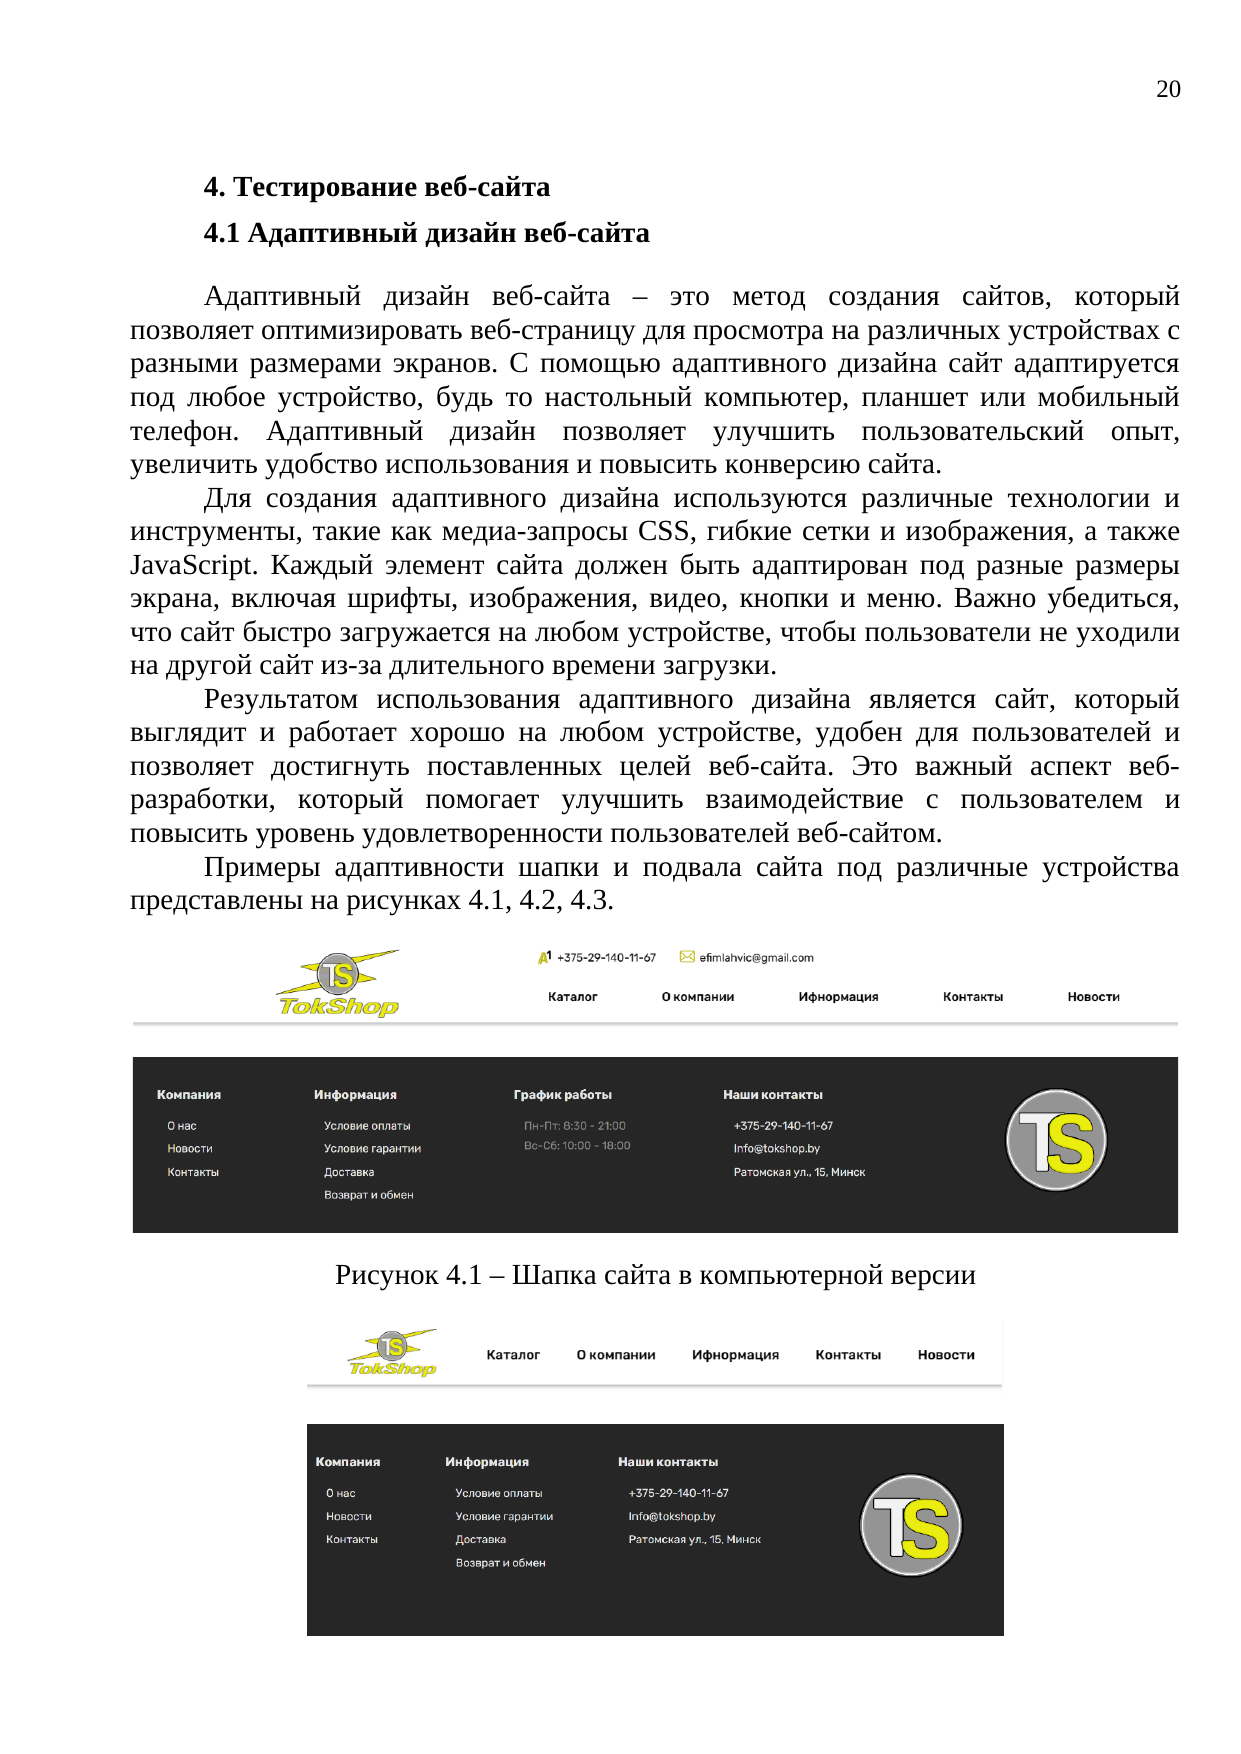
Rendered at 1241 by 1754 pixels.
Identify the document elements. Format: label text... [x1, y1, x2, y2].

text Для создания адаптивного дизайна используются различные технологии и инструменты, такие как медиа-запросы CSS, гибкие сетки и изображения, а также JavaScript. Каждый элемент сайта должен быть адаптирован под разные размеры экрана, включая шрифты, изображения, видео, кнопки и меню. Важно убедиться, что сайт быстро загружается на любом устройстве, чтобы пользователи не уходили на другой сайт из-за длительного времени загрузки. [130, 480, 1181, 681]
picture [307, 1320, 1004, 1395]
text Рисунок 4.1 – Шапка сайта в компьютерной версии [130, 1257, 1181, 1291]
picture [132, 945, 1179, 1028]
subtitle 4. Тестирование веб-сайта [130, 169, 1181, 202]
text Примеры адаптивности шапки и подвала сайта под различные устройства представлены на рисунках 4.1, 4.2, 4.3. [130, 849, 1181, 916]
picture [132, 1057, 1179, 1233]
subtitle 4.1 Адаптивный дизайн веб-сайта [130, 215, 1181, 248]
text Адаптивный дизайн веб-сайта – это метод создания сайтов, который позволяет оптимизировать веб-страницу для просмотра на различных устройствах с разными размерами экранов. С помощью адаптивного дизайна сайт адаптируется под любое устройство, будь то настольный компьютер, планшет или мобильный телефон. Адаптивный дизайн позволяет улучшить пользовательский опыт, увеличить удобство использования и повысить конверсию сайта. [130, 278, 1181, 480]
text Результатом использования адаптивного дизайна является сайт, который выглядит и работает хорошо на любом устройстве, удобен для пользователей и позволяет достигнуть поставленных целей веб-сайта. Это важный аспект веб-разработки, который помогает улучшить взаимодействие с пользователем и повысить уровень удовлетворенности пользователей веб-сайтом. [130, 681, 1181, 849]
picture [307, 1424, 1004, 1636]
